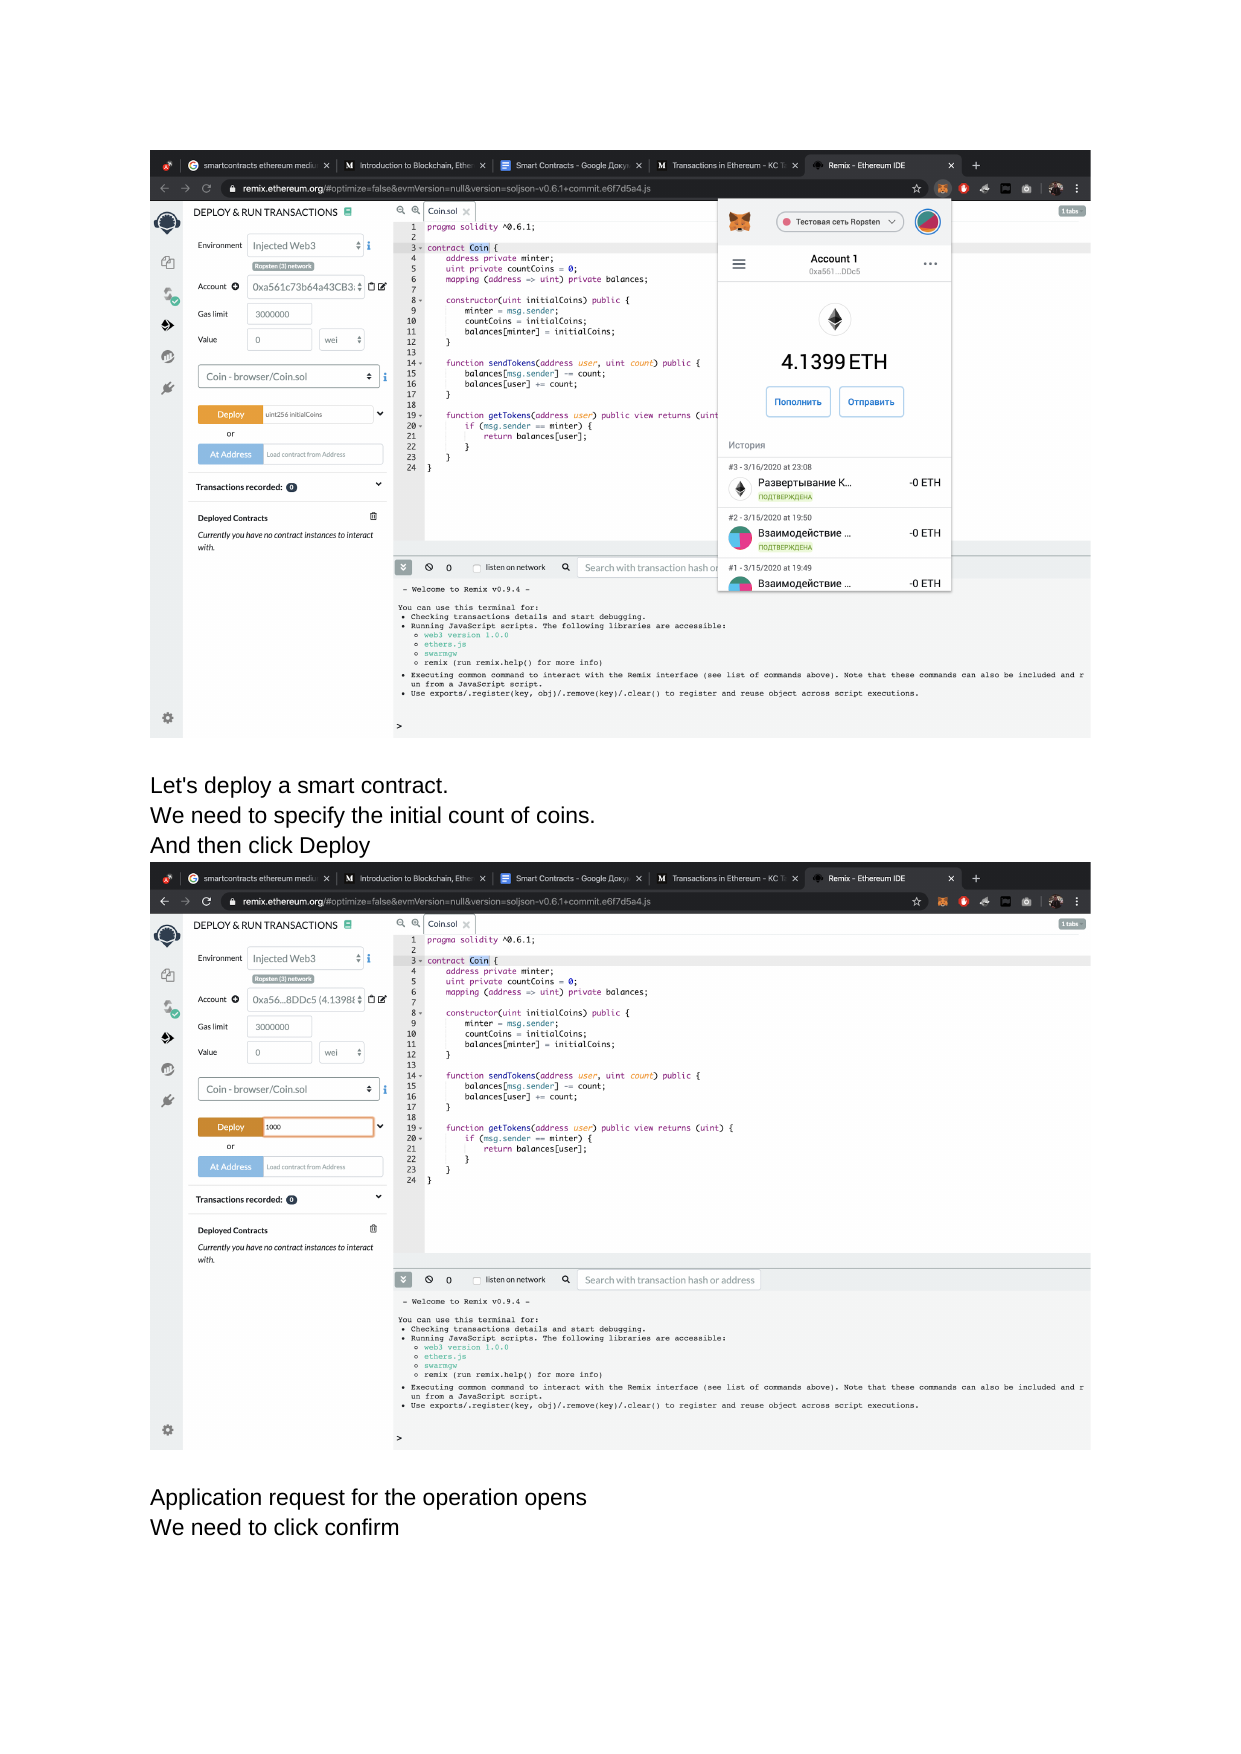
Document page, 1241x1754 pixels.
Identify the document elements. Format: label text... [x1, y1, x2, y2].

text Application request for the operation opens [150, 1484, 1090, 1510]
picture [150, 150, 1091, 738]
text We need to specify the initial count of coins. [150, 802, 1090, 828]
text Let's deploy a smart contract. [150, 772, 1090, 798]
picture [150, 862, 1091, 1450]
text We need to click confirm [150, 1514, 1090, 1540]
text And then click Deploy [150, 832, 1090, 858]
